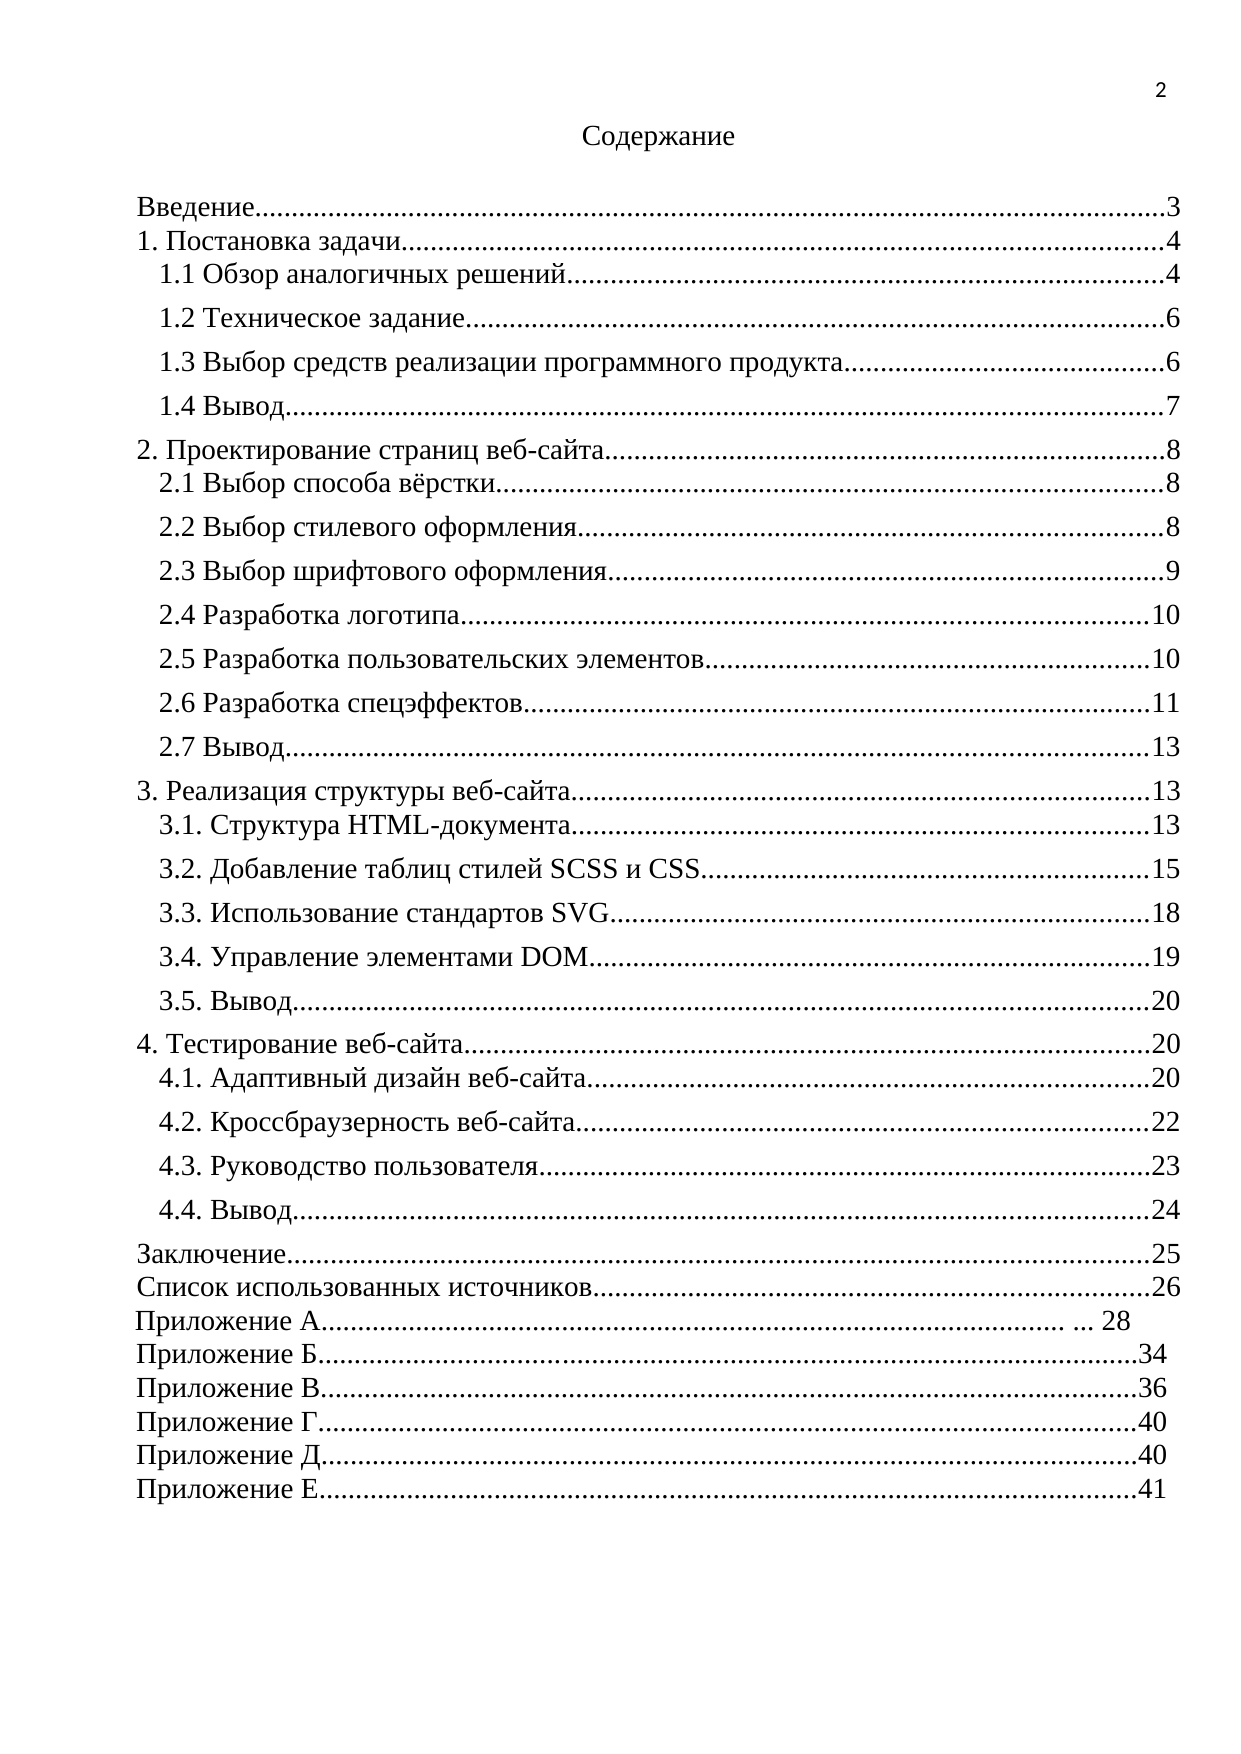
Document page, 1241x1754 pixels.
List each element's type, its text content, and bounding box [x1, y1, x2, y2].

text Содержание [136, 118, 1181, 152]
